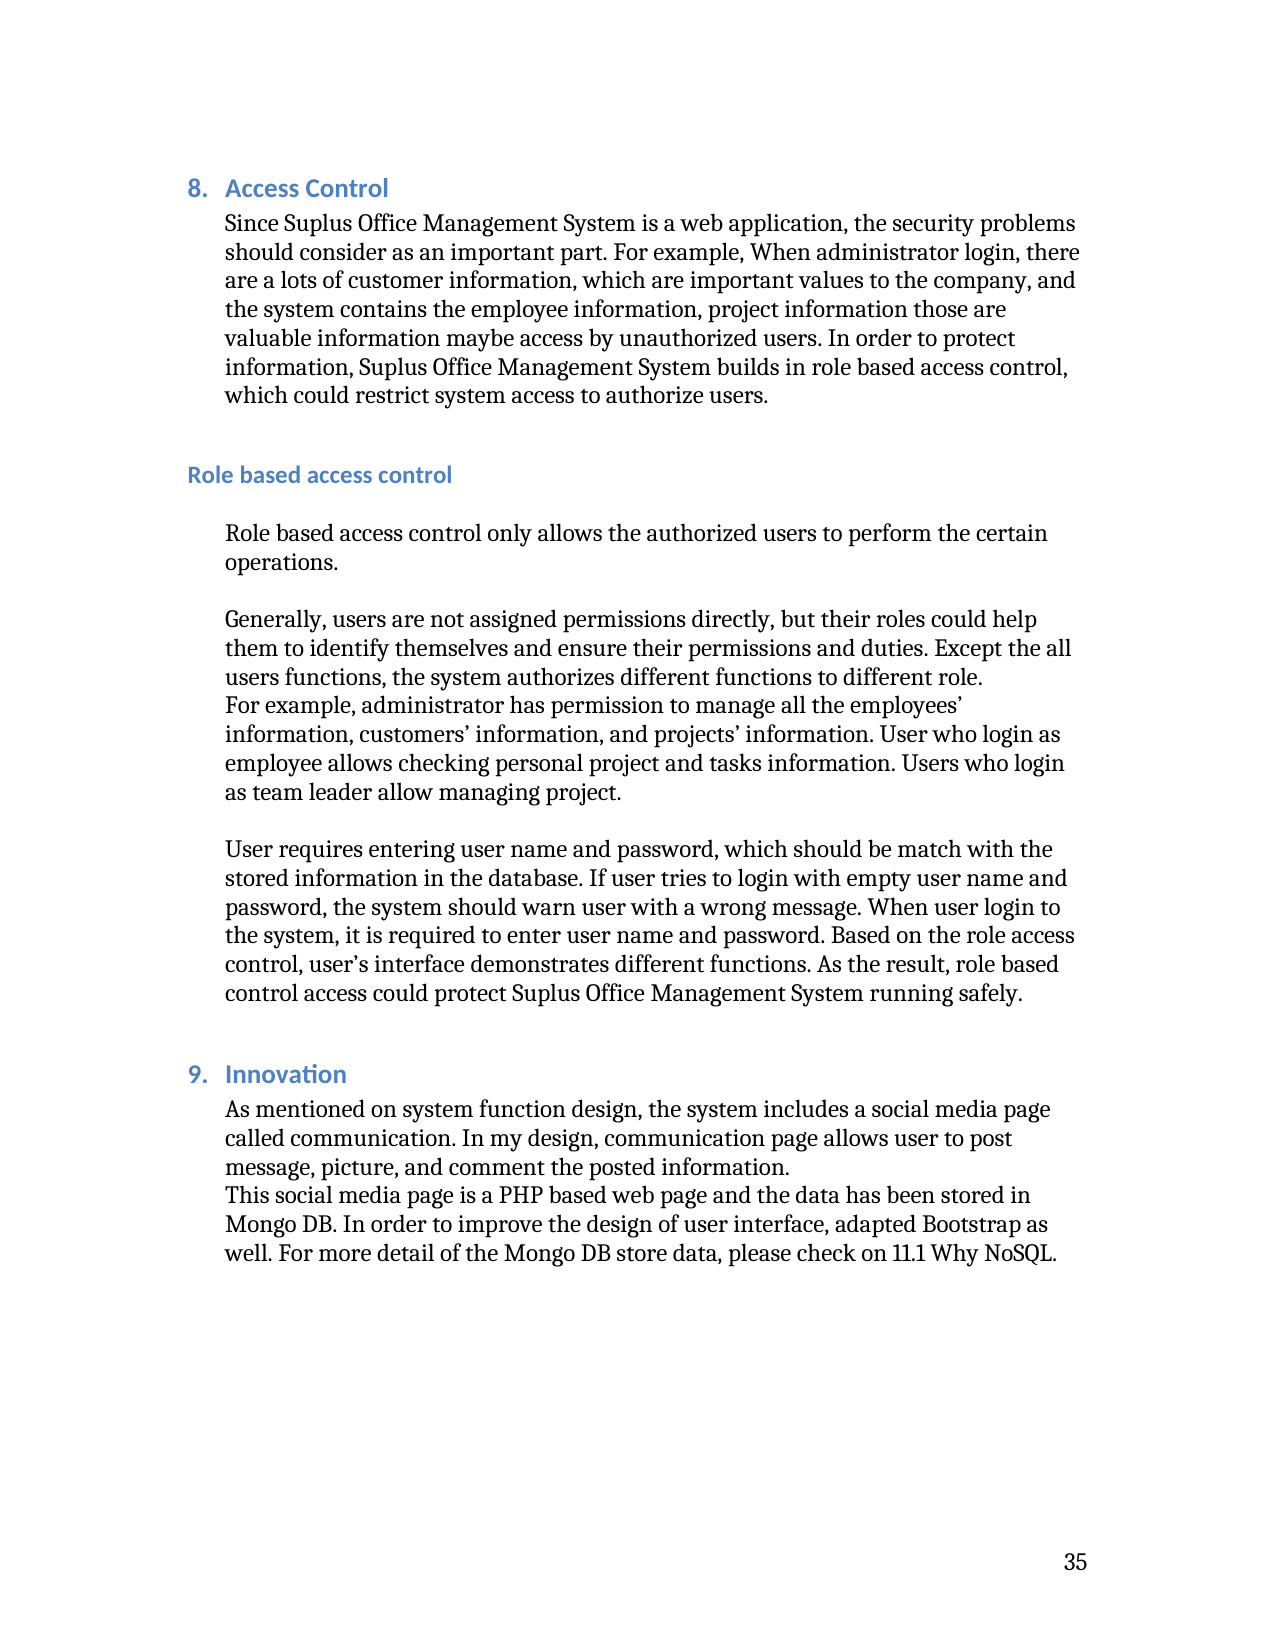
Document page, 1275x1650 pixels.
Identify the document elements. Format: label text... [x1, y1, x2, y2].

text As mentioned on system function design, the system includes a social media page called communication. In my design, communication page allows user to post message, picture, and comment the posted information. [225, 1095, 1087, 1181]
subtitle Innovation [187, 1057, 1087, 1090]
list Since Suplus Office Management System is a web application, the security problems should consider as an important part. For example, When administrator login, there are a lots of customer information, which are important values to the company, and the system contains the employee information, project information those are valuable information maybe access by unauthorized users. In order to protect information, Suplus Office Management System builds in role based access control, which could restrict system access to authorize users. [225, 209, 1087, 410]
list User requires entering user name and password, which should be match with the stored information in the database. If user tries to login with empty user name and password, the system should warn user with a wrong message. When user login to the system, it is required to enter user name and password. Based on the role access control, user’s interface demonstrates different functions. As the result, role based control access could protect Suplus Office Management System running safely. [225, 835, 1087, 1008]
subtitle Role based access control [187, 459, 1087, 490]
list Generally, users are not assigned permissions directly, but their roles could help them to identify themselves and ensure their permissions and duties. Except the all users functions, the system authorizes different functions to different role. [225, 605, 1087, 691]
subtitle Access Control [187, 171, 1087, 204]
list Role based access control only allows the authorized users to perform the certain operations. [225, 519, 1087, 576]
list For example, administrator has permission to manage all the employees’ information, customers’ information, and projects’ information. User who login as employee allows checking personal project and tasks information. Users who login as team leader allow managing project. [225, 691, 1087, 806]
text This social media page is a PHP based web page and the data has been stored in Mongo DB. In order to improve the design of user interface, adapted Bootstrap as well. For more detail of the Mongo DB store data, please check on 11.1 Why NoSQL. [225, 1181, 1087, 1268]
